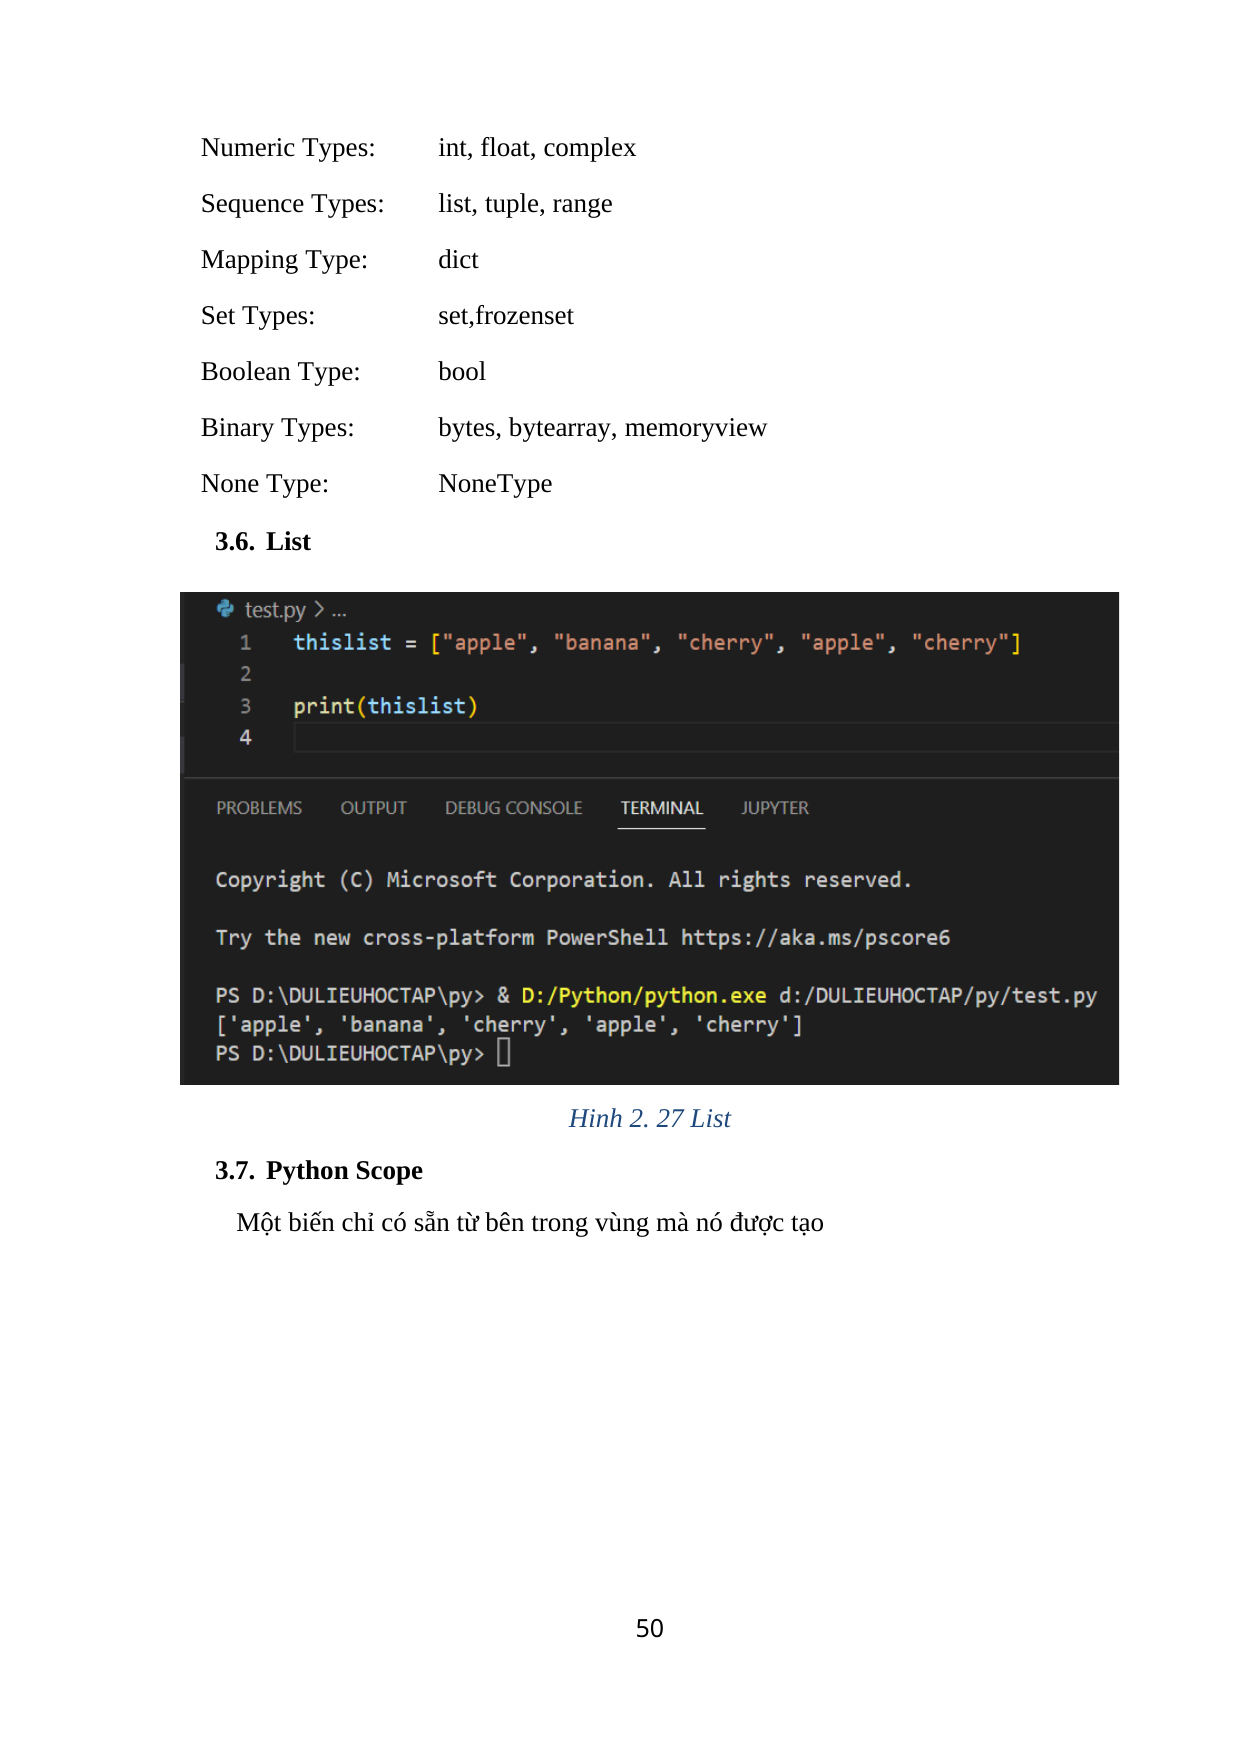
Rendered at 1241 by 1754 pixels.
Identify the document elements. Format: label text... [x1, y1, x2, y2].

table_cell Mapping Type: [176, 230, 426, 287]
table_cell Set Types: [176, 287, 426, 343]
table_cell Sequence Types: [176, 174, 426, 230]
text Hinh 2. 27 List [177, 1102, 1122, 1133]
table_cell dict [426, 230, 1240, 287]
table_cell Numeric Types: [176, 118, 426, 174]
table_cell list, tuple, range [426, 174, 1240, 230]
table_cell Boolean Type: [176, 343, 426, 399]
text Một biến chỉ có sẵn từ bên trong vùng mà nó được tạo [177, 1206, 1122, 1237]
table_cell bool [426, 343, 1240, 399]
table_cell bytes, bytearray, memoryview [426, 399, 1240, 455]
list List [215, 525, 1122, 557]
table_cell None Type: [176, 455, 426, 525]
table_cell set,frozenset [426, 287, 1240, 343]
table_cell NoneType [426, 455, 1240, 525]
table_cell Binary Types: [176, 399, 426, 455]
list Python Scope [215, 1154, 1122, 1185]
picture [180, 592, 1120, 1085]
table_cell int, float, complex [426, 118, 1240, 174]
